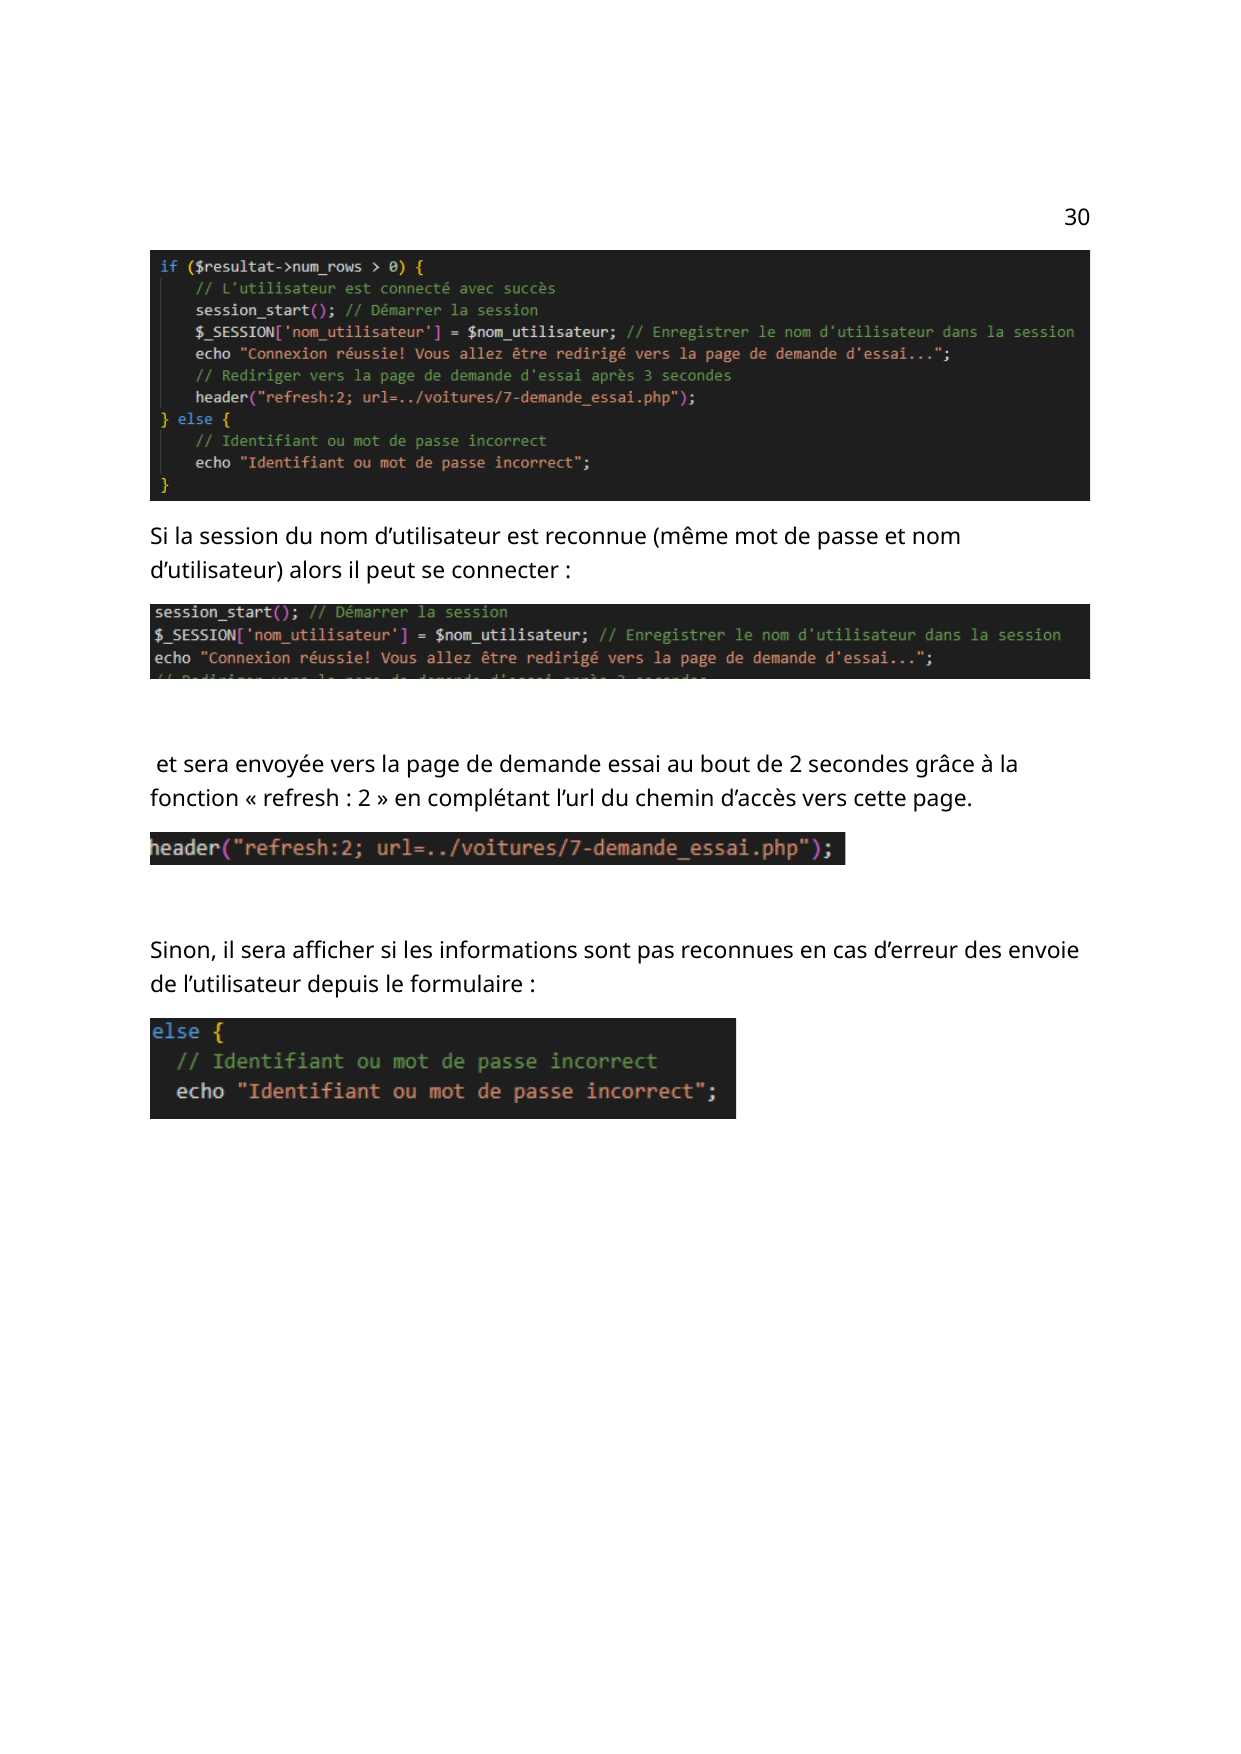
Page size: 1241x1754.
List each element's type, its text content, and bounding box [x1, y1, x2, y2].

picture [150, 604, 1091, 679]
text et sera envoyée vers la page de demande essai au bout de 2 secondes grâce à la fonction « refresh : 2 » en complétant l’url du chemin d’accès vers cette page. [150, 748, 1090, 813]
text Sinon, il sera afficher si les informations sont pas reconnues en cas d’erreur des envoie de l’utilisateur depuis le formulaire : [150, 934, 1090, 999]
text Si la session du nom d’utilisateur est reconnue (même mot de passe et nom d’utilisateur) alors il peut se connecter : [150, 520, 1090, 585]
picture [150, 1018, 737, 1119]
text 30 [150, 200, 1090, 232]
picture [150, 250, 1091, 501]
picture [150, 832, 846, 865]
